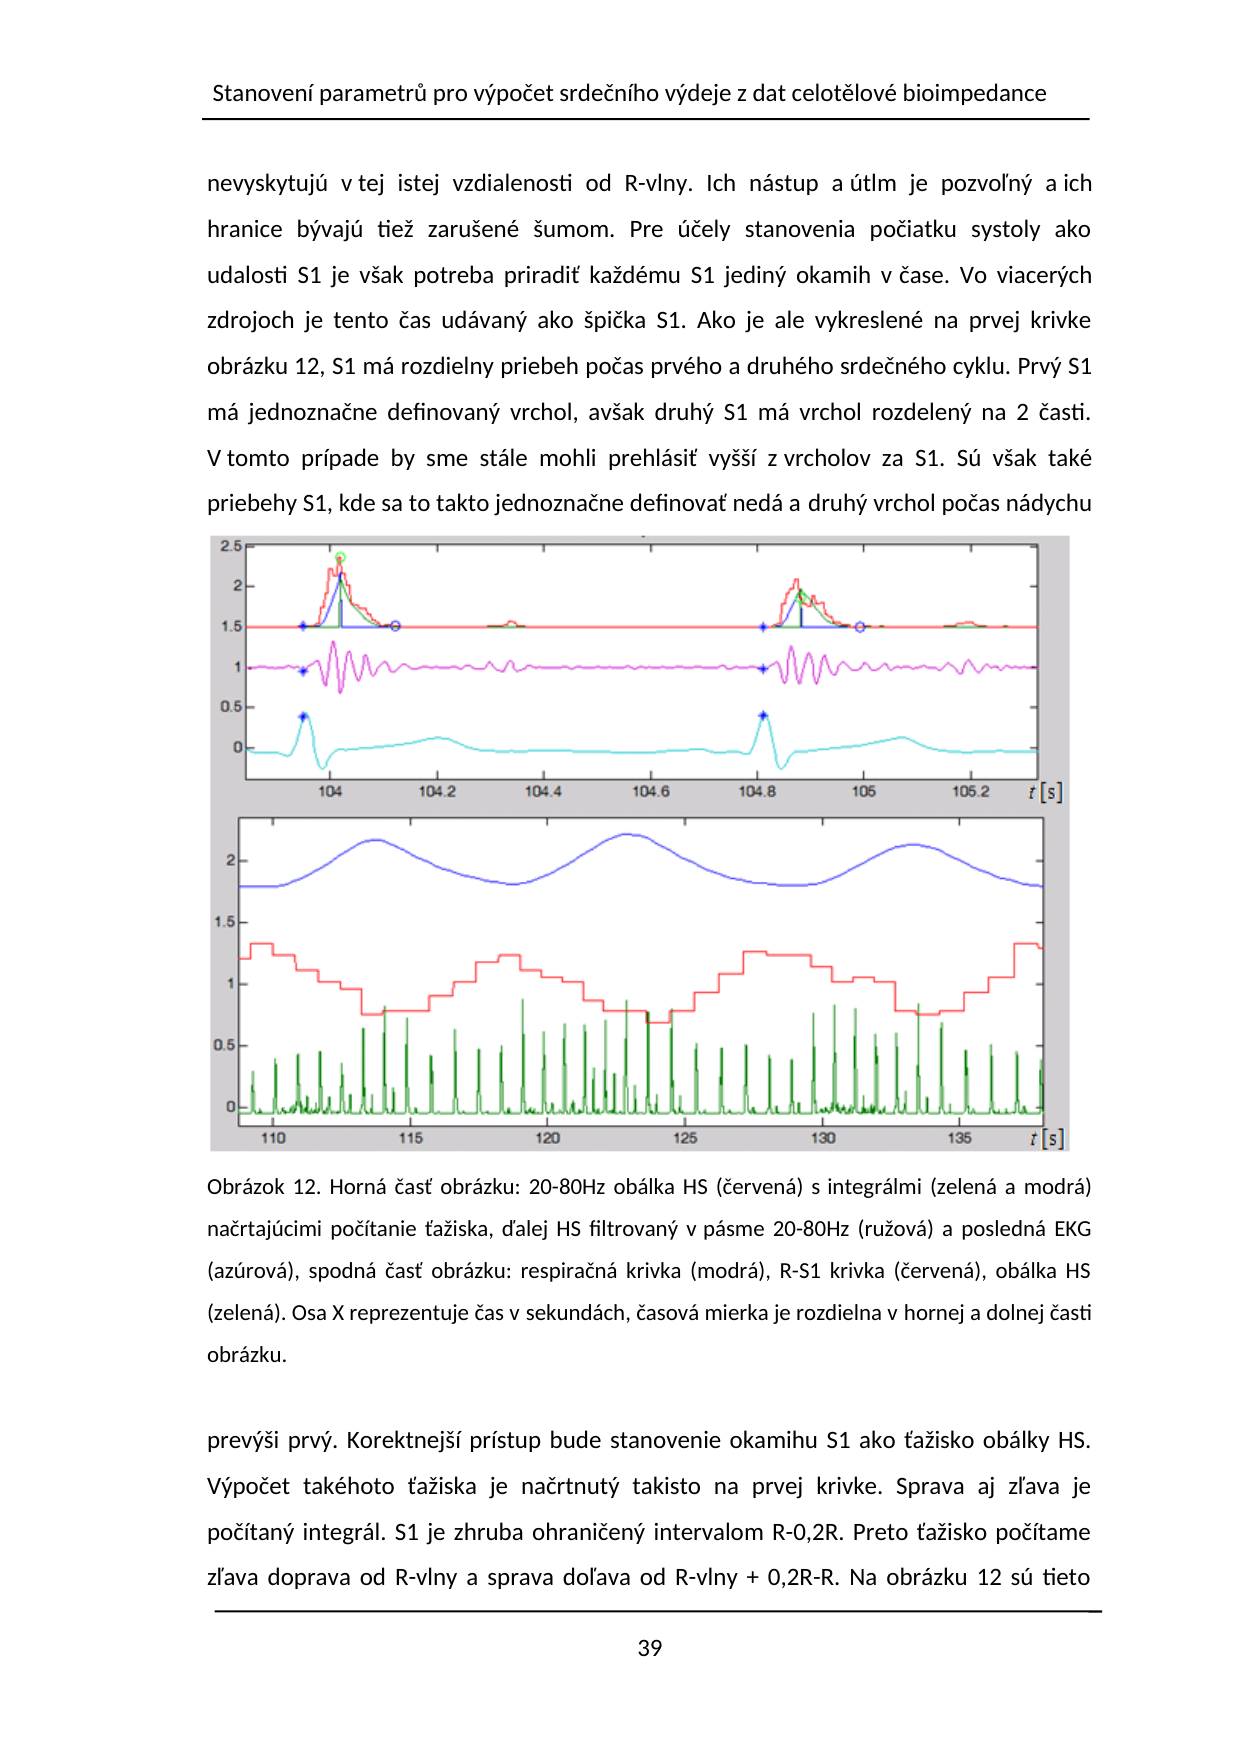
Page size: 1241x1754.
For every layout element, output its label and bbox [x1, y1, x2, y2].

picture [206, 533, 1073, 1153]
text [207, 167, 1092, 1368]
text [207, 1424, 1092, 1592]
